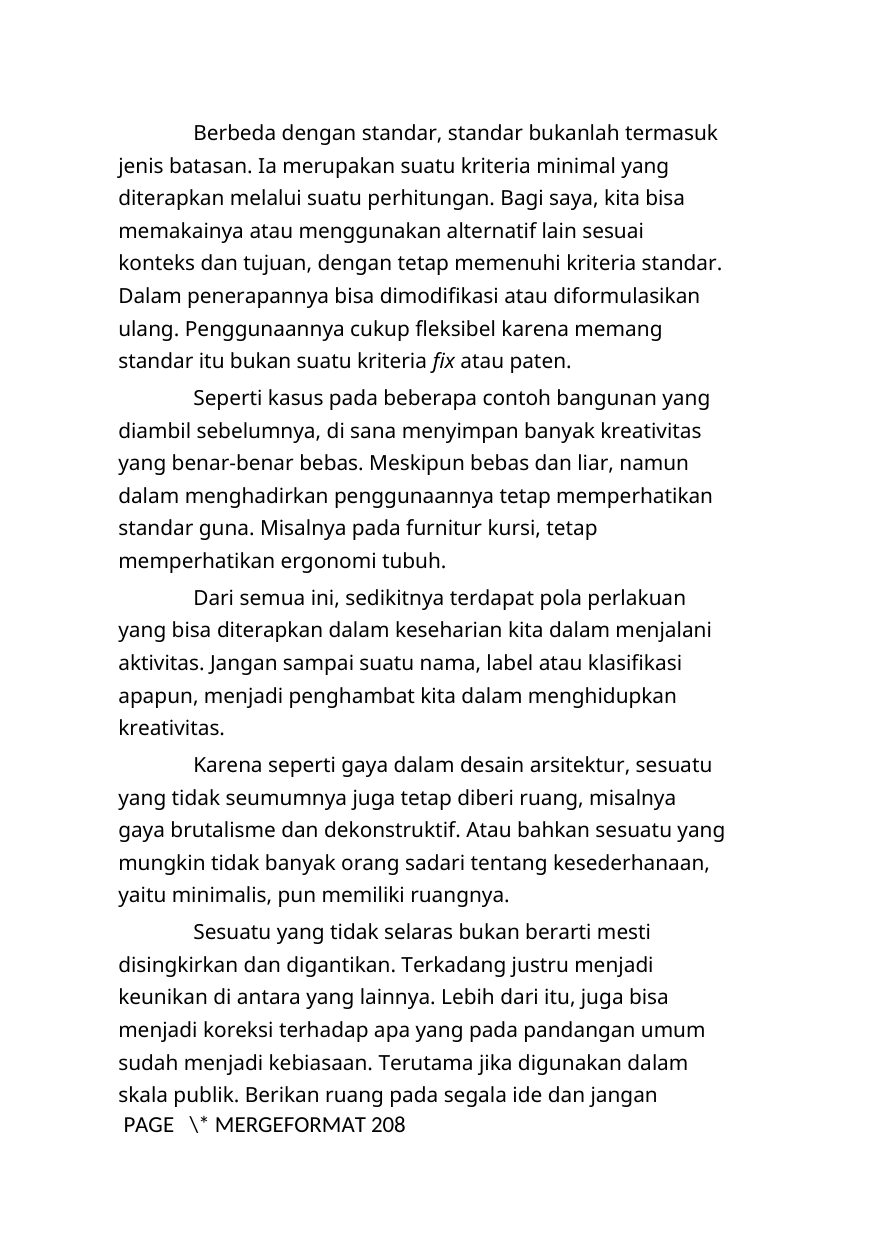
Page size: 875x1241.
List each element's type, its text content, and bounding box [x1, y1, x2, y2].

text Dari semua ini, sedikitnya terdapat pola perlakuan yang bisa diterapkan dalam keseharian kita dalam menjalani aktivitas. Jangan sampai suatu nama, label atau klasifikasi apapun, menjadi penghambat kita dalam menghidupkan kreativitas. [118, 583, 726, 742]
text Karena seperti gaya dalam desain arsitektur, sesuatu yang tidak seumumnya juga tetap diberi ruang, misalnya gaya brutalisme dan dekonstruktif. Atau bahkan sesuatu yang mungkin tidak banyak orang sadari tentang kesederhanaan, yaitu minimalis, pun memiliki ruangnya. [118, 750, 726, 909]
text Berbeda dengan standar, standar bukanlah termasuk jenis batasan. Ia merupakan suatu kriteria minimal yang diterapkan melalui suatu perhitungan. Bagi saya, kita bisa memakainya atau menggunakan alternatif lain sesuai konteks dan tujuan, dengan tetap memenuhi kriteria standar. Dalam penerapannya bisa dimodifikasi atau diformulasikan ulang. Penggunaannya cukup fleksibel karena memang standar itu bukan suatu kriteria fix atau paten. [118, 118, 726, 375]
text Seperti kasus pada beberapa contoh bangunan yang diambil sebelumnya, di sana menyimpan banyak kreativitas yang benar-benar bebas. Meskipun bebas dan liar, namun dalam menghadirkan penggunaannya tetap memperhatikan standar guna. Misalnya pada furnitur kursi, tetap memperhatikan ergonomi tubuh. [118, 383, 726, 574]
